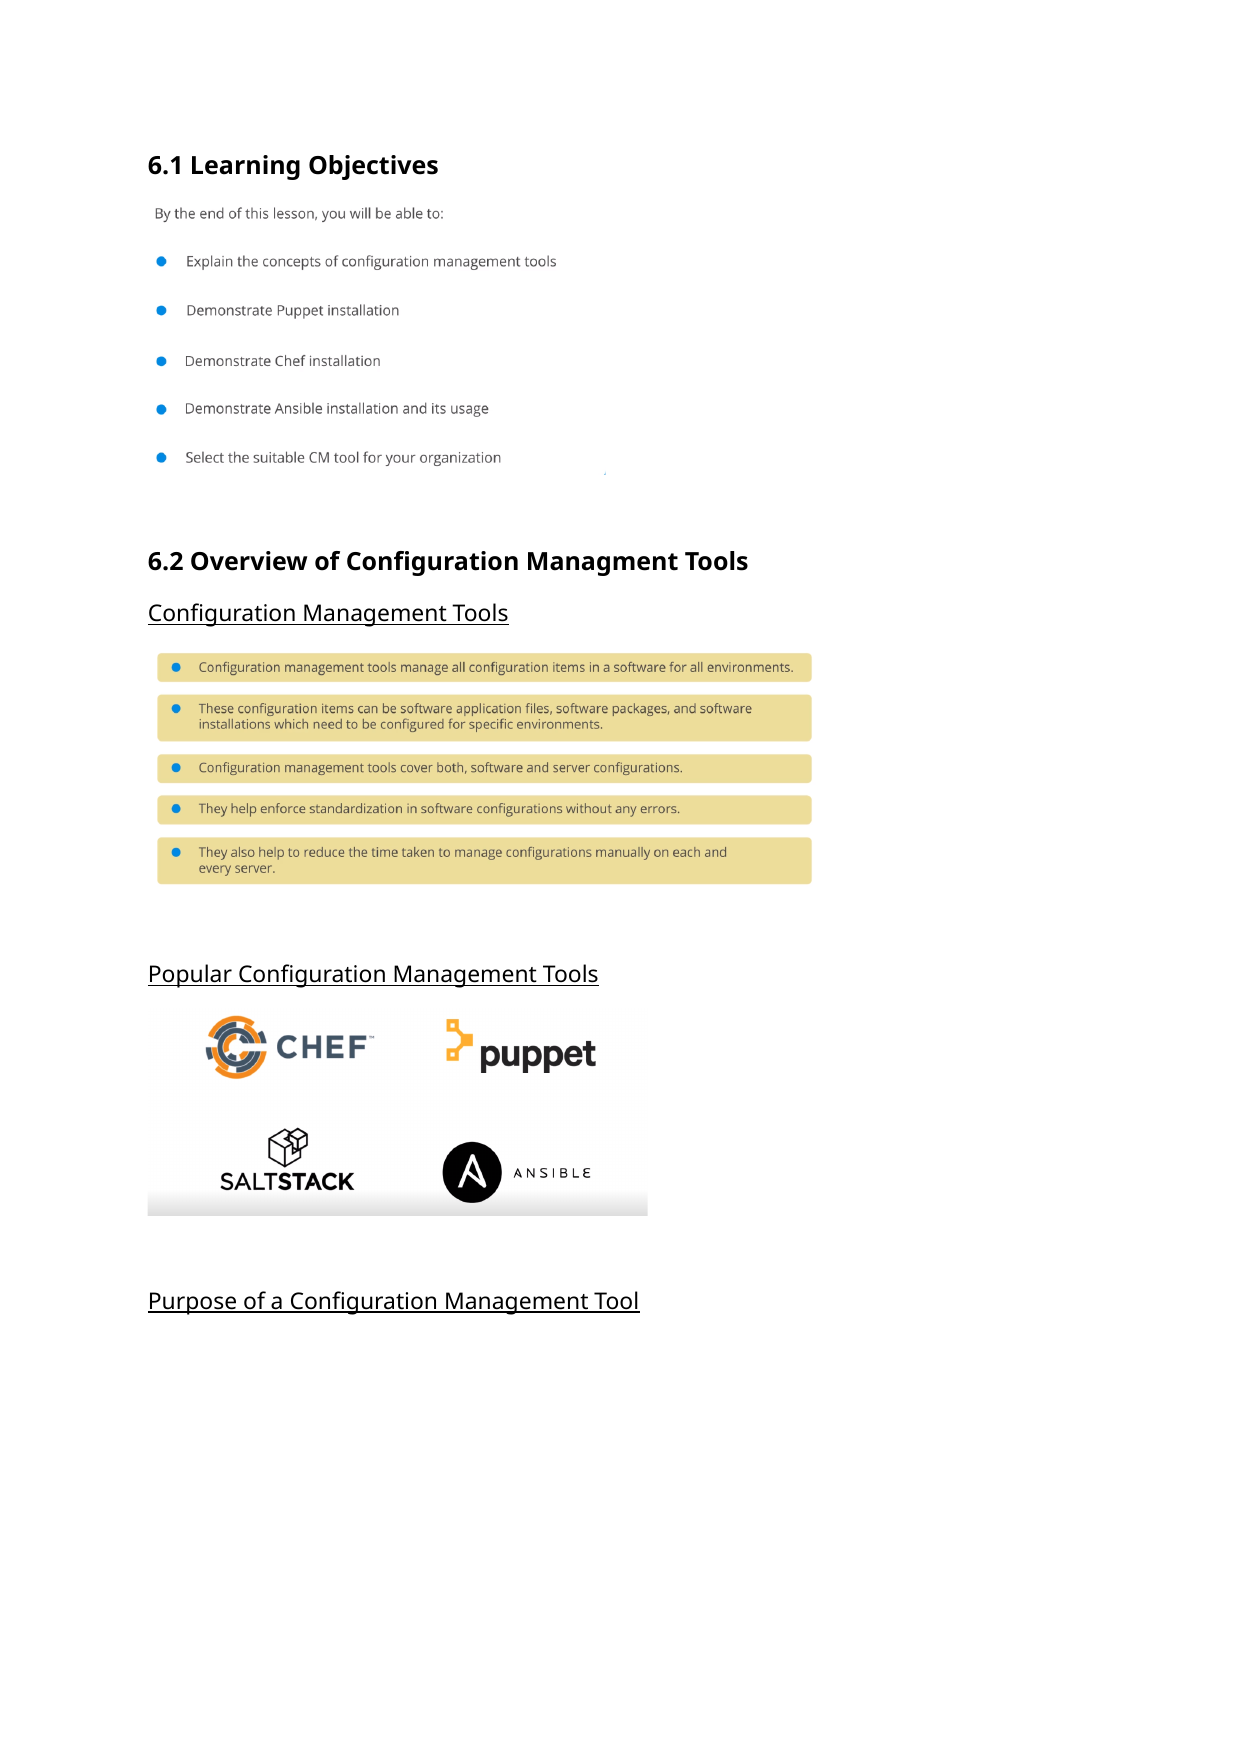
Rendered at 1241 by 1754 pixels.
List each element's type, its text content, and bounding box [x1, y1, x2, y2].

picture [147, 201, 606, 475]
picture [147, 647, 828, 889]
text Popular Configuration Management Tools [148, 958, 1093, 990]
text 6.2 Overview of Configuration Managment Tools [148, 544, 1093, 578]
text Configuration Management Tools [148, 597, 1093, 628]
picture [147, 1008, 648, 1216]
text Purpose of a Configuration Management Tool [148, 1285, 1093, 1316]
text 6.1 Learning Objectives [148, 148, 1093, 182]
